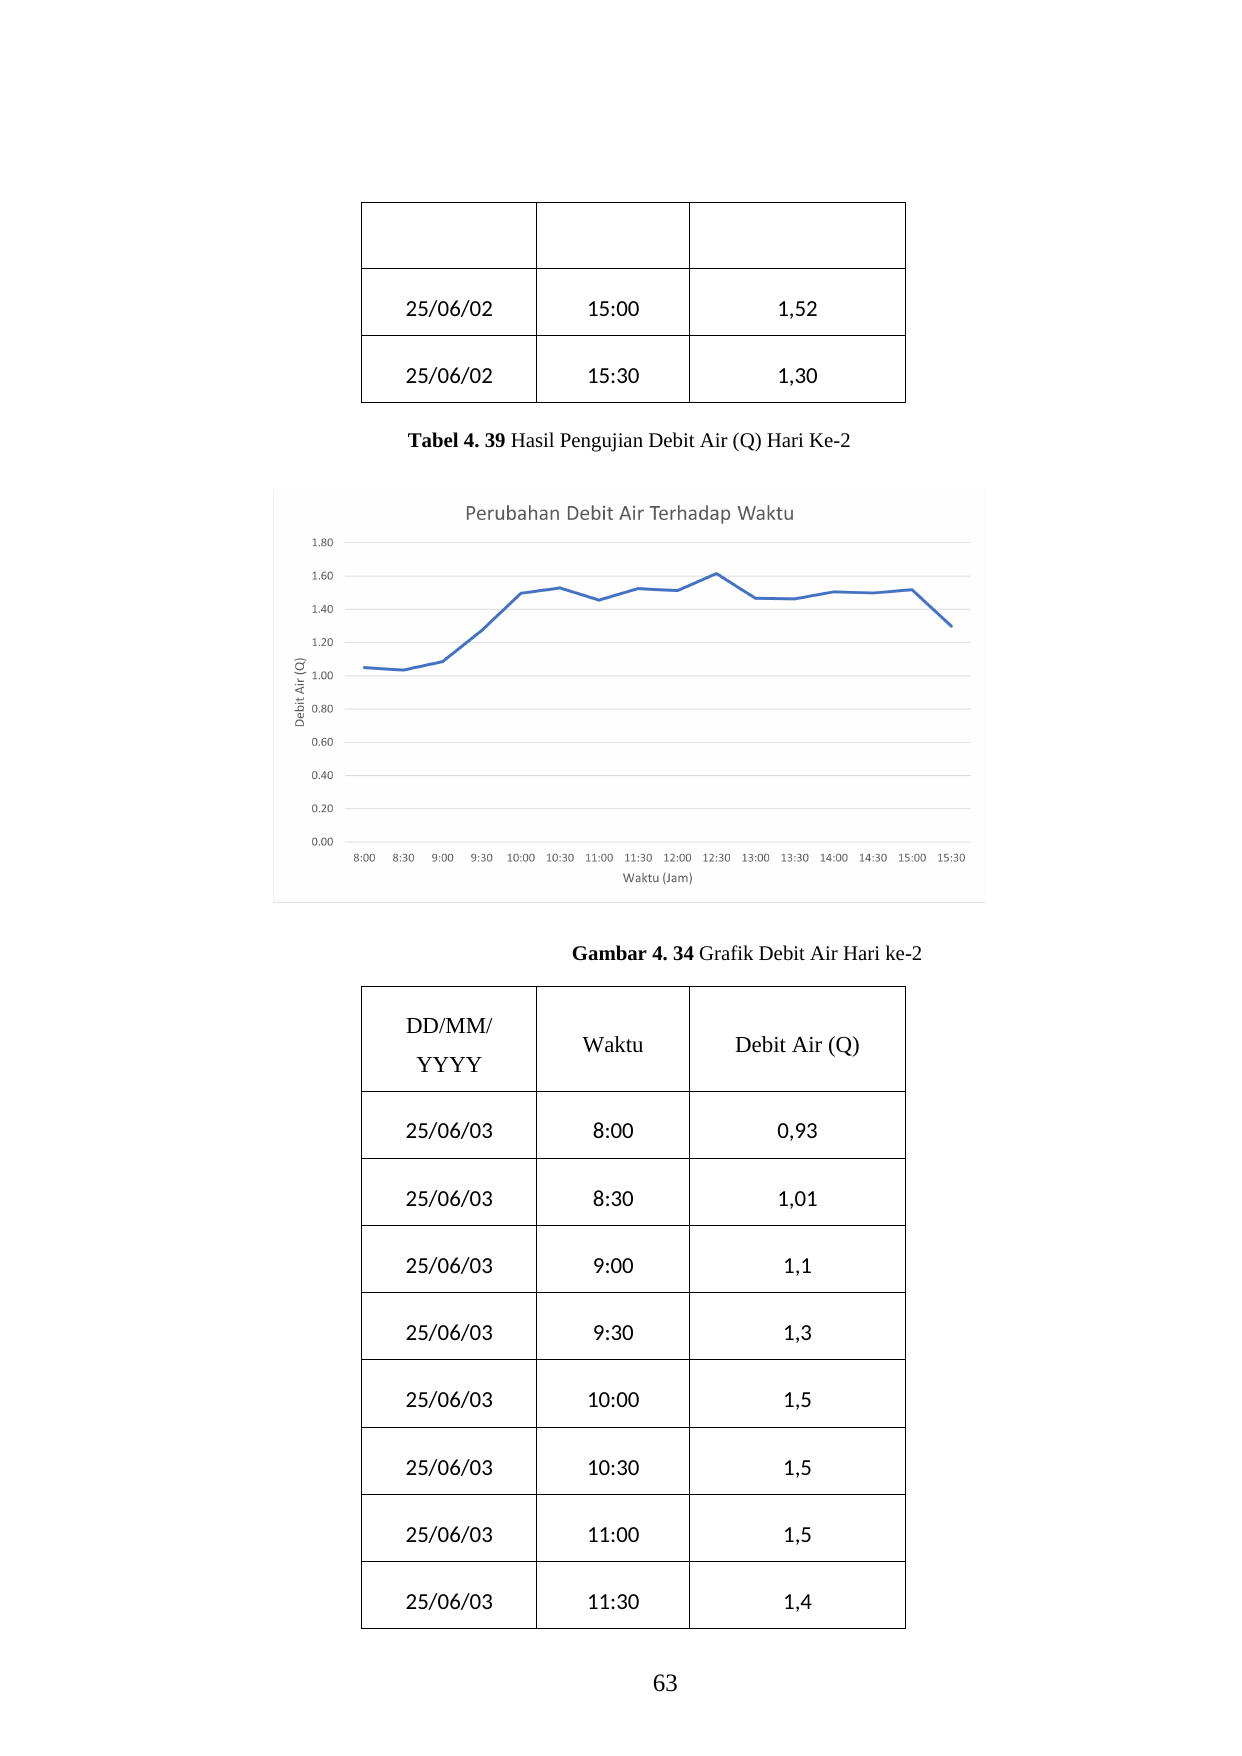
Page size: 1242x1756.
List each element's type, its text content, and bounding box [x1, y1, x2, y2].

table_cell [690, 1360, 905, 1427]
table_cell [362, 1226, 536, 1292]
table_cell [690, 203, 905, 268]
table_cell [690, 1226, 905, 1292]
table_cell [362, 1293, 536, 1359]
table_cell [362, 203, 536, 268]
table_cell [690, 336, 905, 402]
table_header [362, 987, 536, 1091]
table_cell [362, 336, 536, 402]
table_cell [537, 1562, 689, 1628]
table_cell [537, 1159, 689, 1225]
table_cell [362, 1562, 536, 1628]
text Tabel 4. 39 Hasil Pengujian Debit Air (Q) Hari Ke-2 [164, 428, 1094, 452]
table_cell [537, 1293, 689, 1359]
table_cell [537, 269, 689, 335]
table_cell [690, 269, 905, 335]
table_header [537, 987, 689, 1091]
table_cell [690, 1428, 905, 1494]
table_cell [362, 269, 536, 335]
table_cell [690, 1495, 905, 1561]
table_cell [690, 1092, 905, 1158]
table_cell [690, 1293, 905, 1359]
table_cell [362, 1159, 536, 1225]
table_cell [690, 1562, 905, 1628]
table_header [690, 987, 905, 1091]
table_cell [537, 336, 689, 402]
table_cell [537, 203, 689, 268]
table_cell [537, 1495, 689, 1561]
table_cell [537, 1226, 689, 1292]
text Gambar 4. 34 Grafik Debit Air Hari ke-2 [325, 941, 1094, 965]
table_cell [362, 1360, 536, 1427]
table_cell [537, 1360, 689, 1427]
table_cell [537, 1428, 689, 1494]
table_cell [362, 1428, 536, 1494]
picture [273, 489, 986, 903]
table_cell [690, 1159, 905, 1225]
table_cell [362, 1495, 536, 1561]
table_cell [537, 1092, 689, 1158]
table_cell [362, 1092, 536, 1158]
